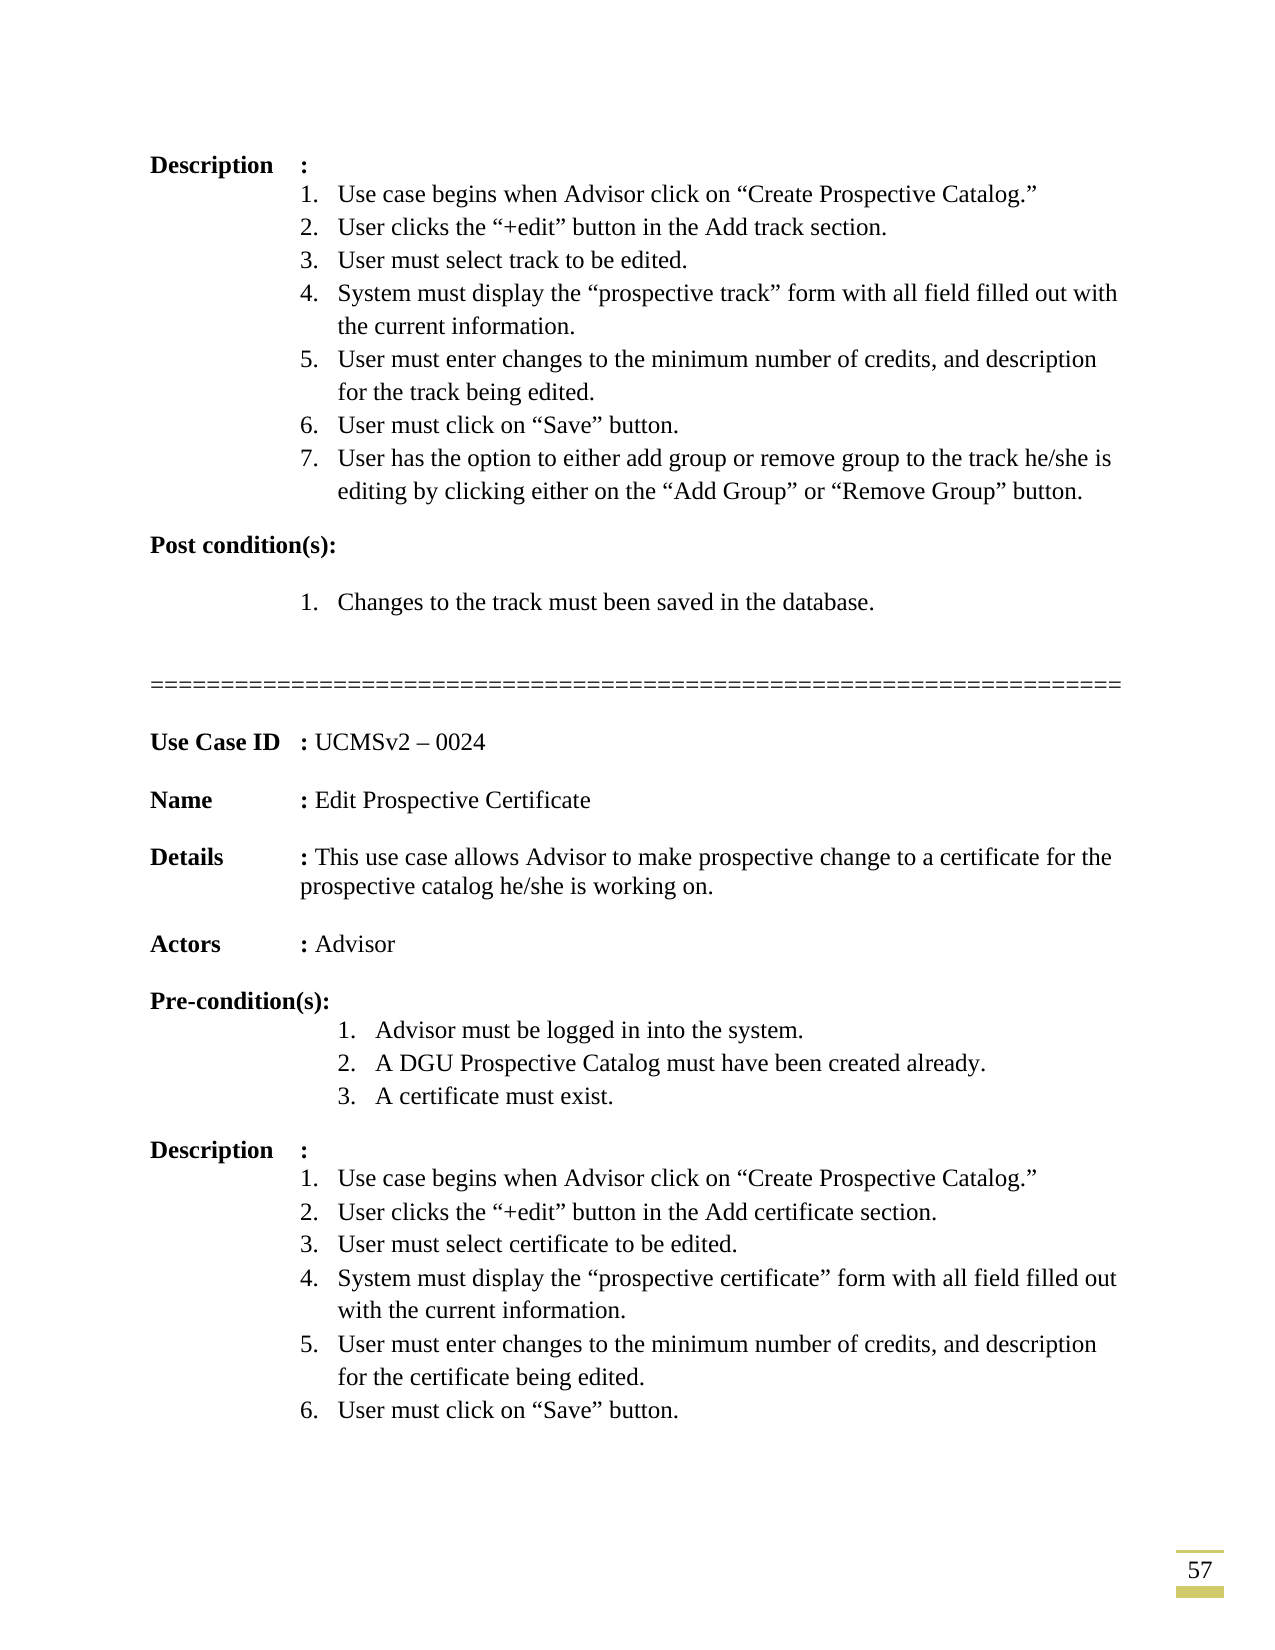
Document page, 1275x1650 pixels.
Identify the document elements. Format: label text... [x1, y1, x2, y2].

list A certificate must exist. [337, 1081, 1125, 1110]
text Description : [150, 1135, 1125, 1163]
text Name : Edit Prospective Certificate [150, 785, 1125, 814]
list Use case begins when Advisor click on “Create Prospective Catalog.” [300, 1163, 1125, 1192]
list User must click on “Save” button. [300, 410, 1125, 439]
list Use case begins when Advisor click on “Create Prospective Catalog.” [300, 179, 1125, 207]
list Changes to the track must been saved in the database. [300, 587, 1125, 616]
list User must select certificate to be edited. [300, 1229, 1125, 1258]
list User has the option to either add group or remove group to the track he/she is editing by clicking either on the “Add Group” or “Remove Group” button. [300, 443, 1125, 505]
text Post condition(s): [150, 530, 1125, 558]
list System must display the “prospective certificate” form with all field filled out with the current information. [300, 1263, 1125, 1324]
list User must enter changes to the minimum number of credits, and description for the track being edited. [300, 344, 1125, 406]
list System must display the “prospective track” form with all field filled out with the current information. [300, 278, 1125, 339]
list User must click on “Save” button. [300, 1395, 1125, 1423]
text Details : This use case allows Advisor to make prospective change to a certificate for the prospective catalog he/she is working on. [150, 842, 1125, 900]
list User clicks the “+edit” button in the Add certificate section. [300, 1197, 1125, 1225]
list User must select track to be edited. [300, 245, 1125, 273]
list User must enter changes to the minimum number of credits, and description for the certificate being edited. [300, 1329, 1125, 1390]
text ===================================================================== [150, 670, 1125, 699]
text Pre-condition(s): [150, 986, 1125, 1015]
text Use Case ID : UCMSv2 – 0024 [150, 727, 1125, 756]
list A DGU Prospective Catalog must have been created already. [337, 1048, 1125, 1077]
list Advisor must be logged in into the system. [337, 1015, 1125, 1044]
text Description : [150, 150, 1125, 179]
text Actors : Advisor [150, 929, 1125, 957]
list User clicks the “+edit” button in the Add track section. [300, 212, 1125, 241]
